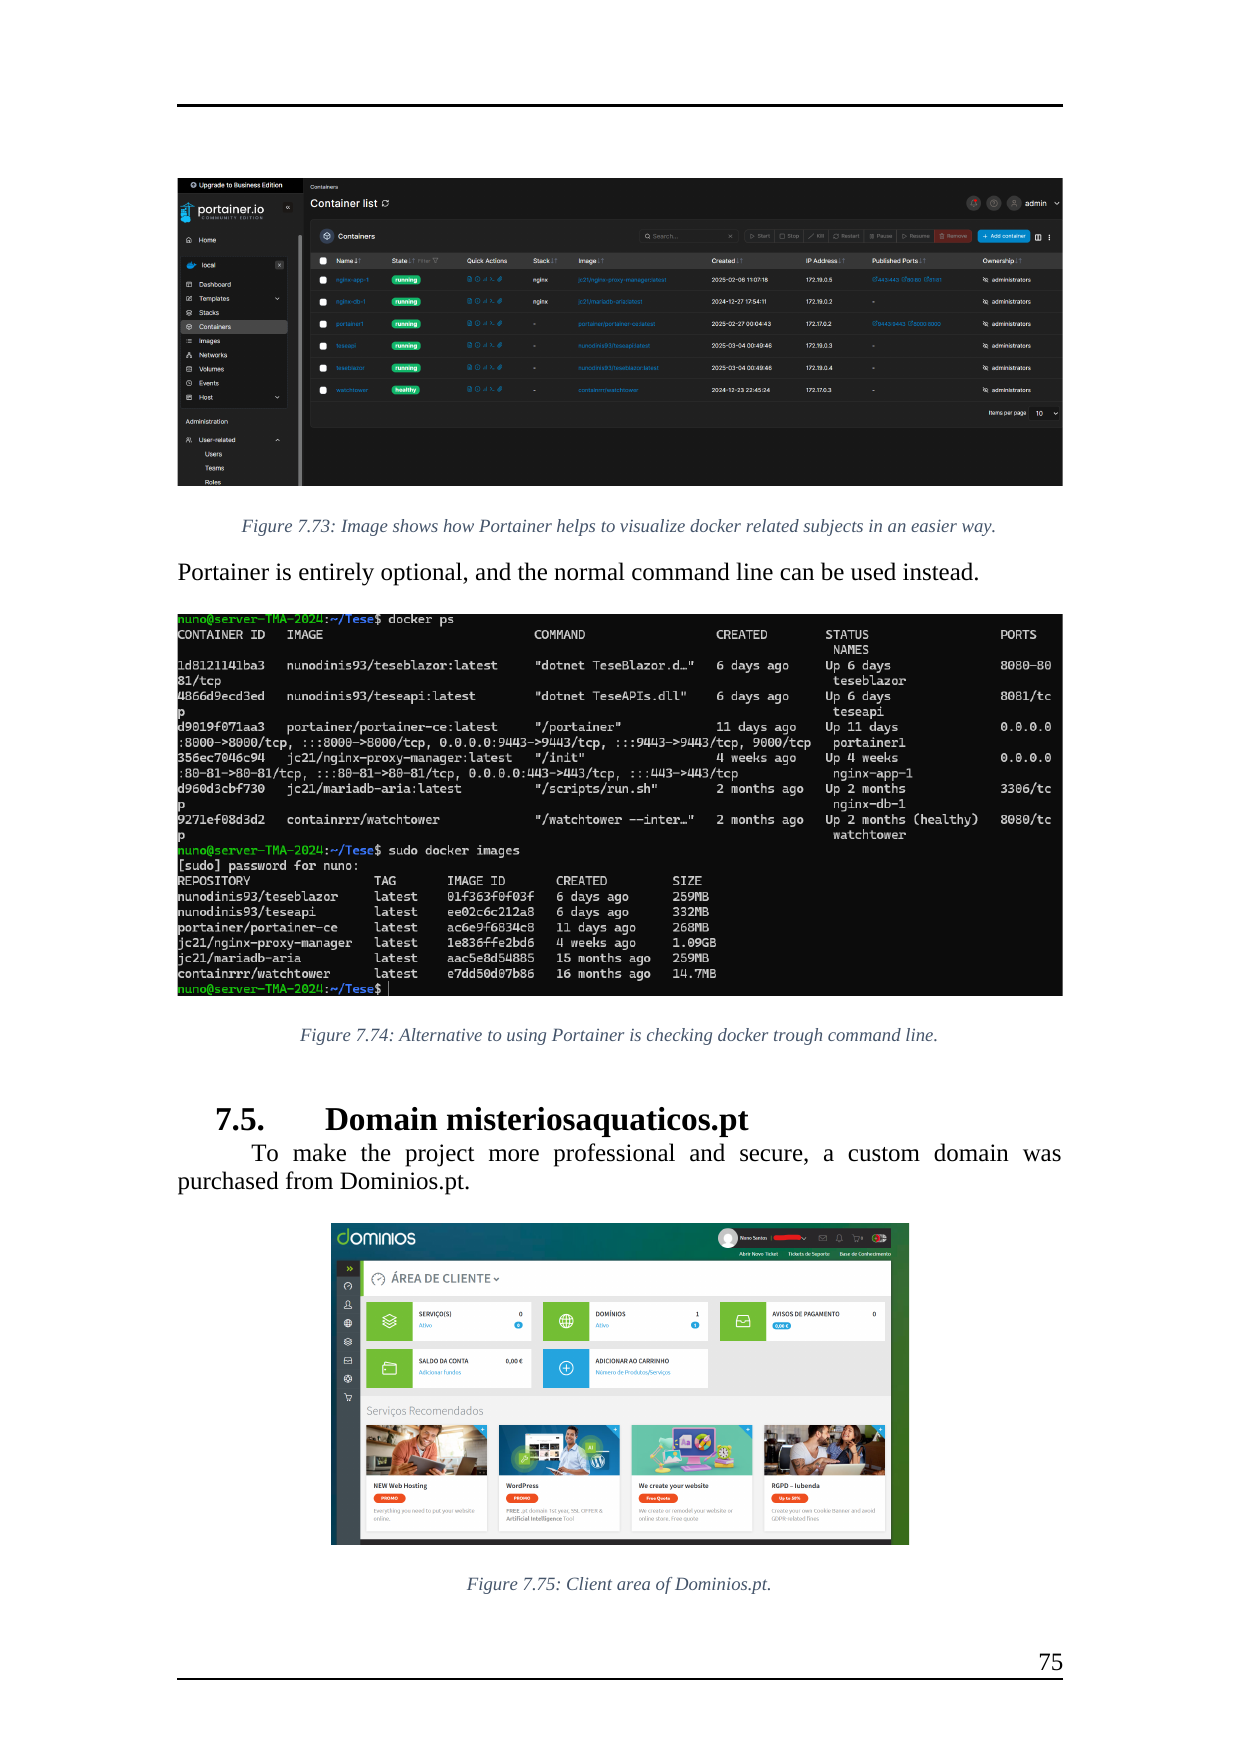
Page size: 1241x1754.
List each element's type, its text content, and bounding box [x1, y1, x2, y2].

subtitle Domain misteriosaquaticos.pt [215, 1099, 1063, 1138]
text Portainer is entirely optional, and the normal command line can be used instead. [177, 557, 1063, 586]
text To make the project more professional and secure, a custom domain was purchased from Dominios.pt. [177, 1138, 1063, 1195]
picture [177, 178, 1063, 486]
picture [177, 614, 1063, 996]
picture [331, 1223, 910, 1545]
